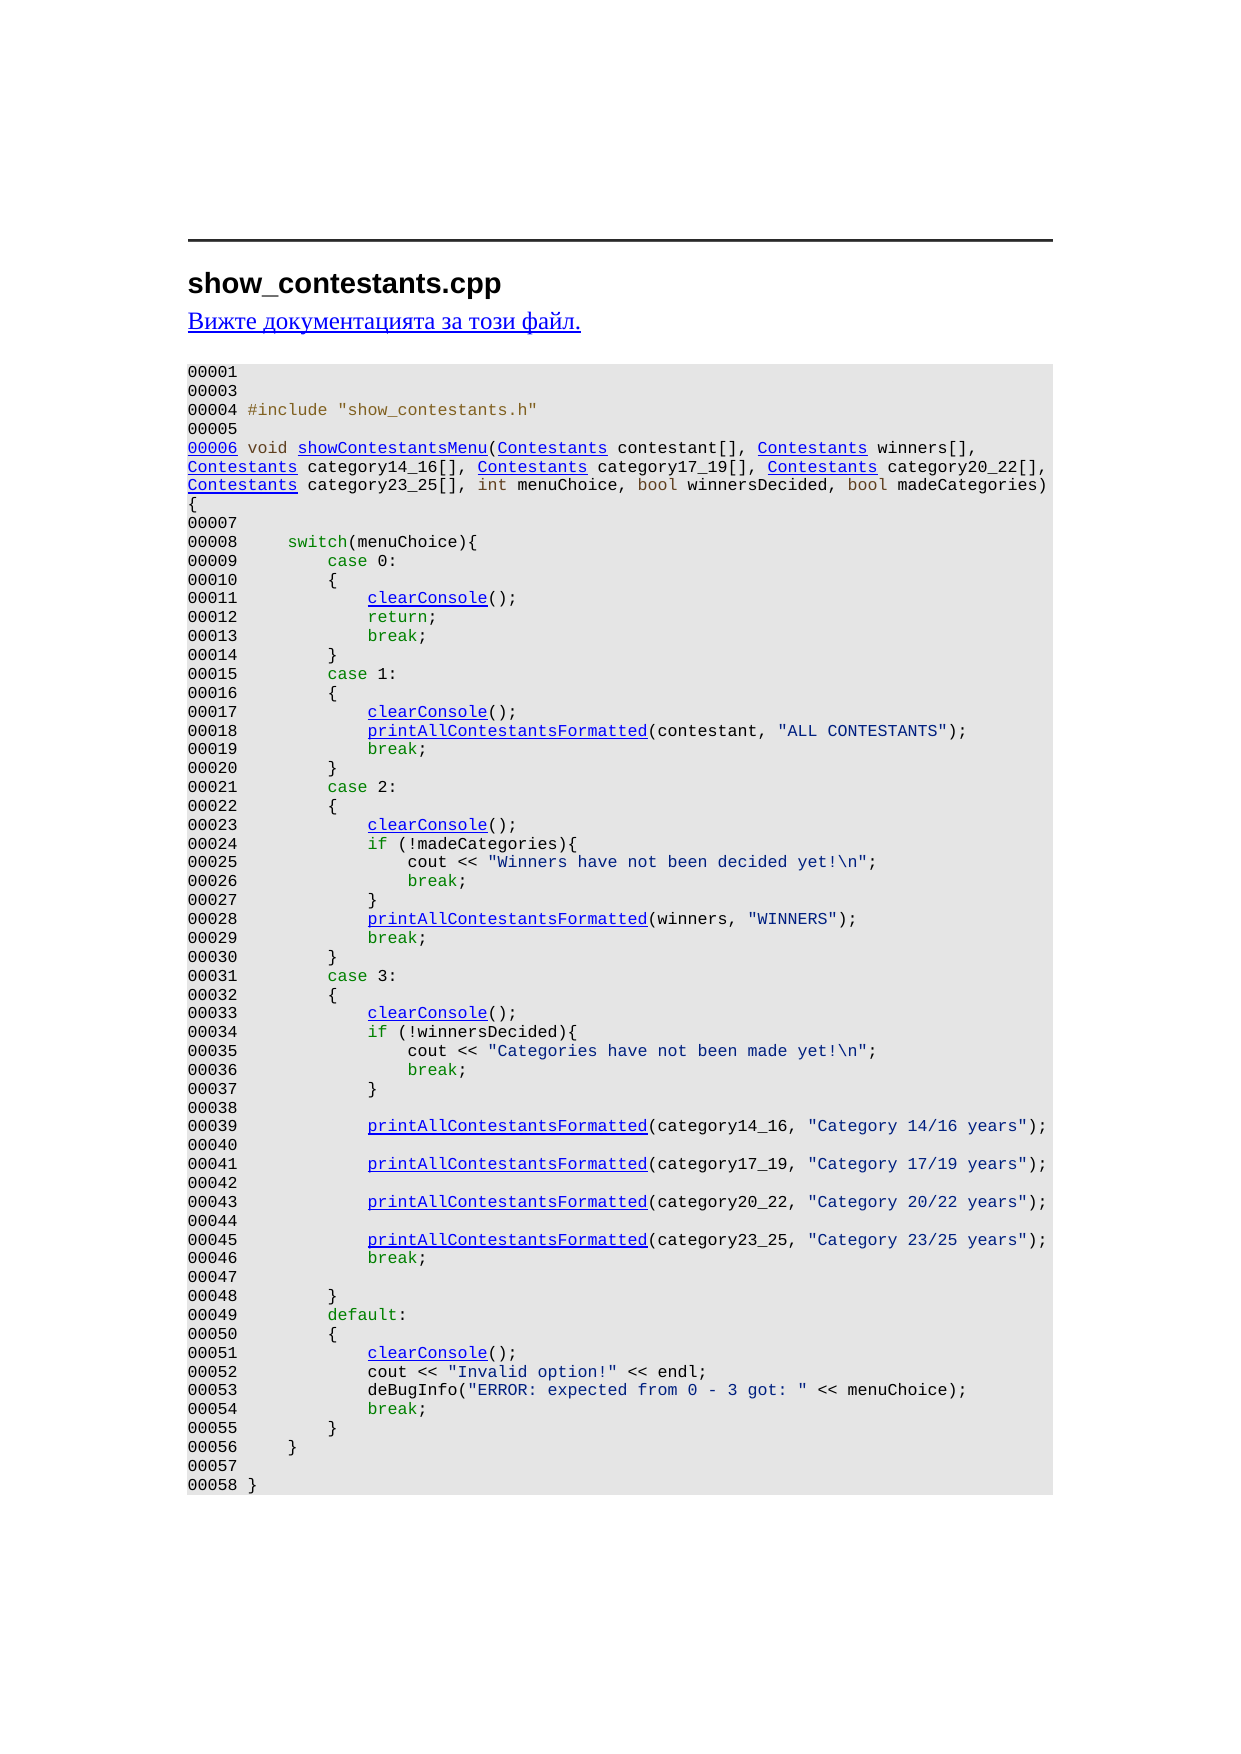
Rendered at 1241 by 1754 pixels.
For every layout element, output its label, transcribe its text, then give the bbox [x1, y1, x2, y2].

text 00036 break; [187, 1061, 1053, 1080]
text 00010 { [187, 571, 1053, 590]
text 00020 } [187, 760, 1053, 779]
text 00005 [187, 420, 1053, 439]
text 00024 if (!madeCategories){ [187, 835, 1053, 854]
text 00012 return; [187, 609, 1053, 628]
text 00033 clearConsole(); [187, 1005, 1053, 1024]
text 00026 break; [187, 873, 1053, 892]
text 00027 } [187, 892, 1053, 911]
text 00006 void showContestantsMenu(Contestants contestant[], Contestants winners[], Contestants category14_16[], Contestants category17_19[], Contestants category20_22[], Contestants category23_25[], int menuChoice, bool winnersDecided, bool madeCategories){ [187, 439, 1053, 515]
text 00032 { [187, 986, 1053, 1005]
text 00009 case 0: [187, 552, 1053, 571]
text 00014 } [187, 647, 1053, 666]
text 00029 break; [187, 929, 1053, 948]
text 00028 printAllContestantsFormatted(winners, "WINNERS"); [187, 911, 1053, 929]
text 00019 break; [187, 741, 1053, 760]
text 00031 case 3: [187, 967, 1053, 986]
subtitle show_contestants.cpp [187, 267, 1053, 300]
text 00011 clearConsole(); [187, 590, 1053, 609]
text 00004 #include "show_contestants.h" [187, 402, 1053, 420]
text Вижте документацията за този файл. [187, 306, 1053, 335]
text 00023 clearConsole(); [187, 816, 1053, 835]
text 00007 [187, 515, 1053, 533]
text 00030 } [187, 948, 1053, 967]
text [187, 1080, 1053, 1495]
text 00035 cout << "Categories have not been made yet!\n"; [187, 1043, 1053, 1061]
text 00016 { [187, 684, 1053, 703]
text 00017 clearConsole(); [187, 703, 1053, 722]
text 00008 switch(menuChoice){ [187, 533, 1053, 552]
text 00001 [187, 364, 1053, 383]
text 00013 break; [187, 628, 1053, 647]
text 00025 cout << "Winners have not been decided yet!\n"; [187, 854, 1053, 873]
text 00034 if (!winnersDecided){ [187, 1024, 1053, 1043]
text 00018 printAllContestantsFormatted(contestant, "ALL CONTESTANTS"); [187, 722, 1053, 741]
text 00015 case 1: [187, 666, 1053, 684]
text 00003 [187, 383, 1053, 402]
text 00021 case 2: [187, 779, 1053, 797]
text 00022 { [187, 797, 1053, 816]
